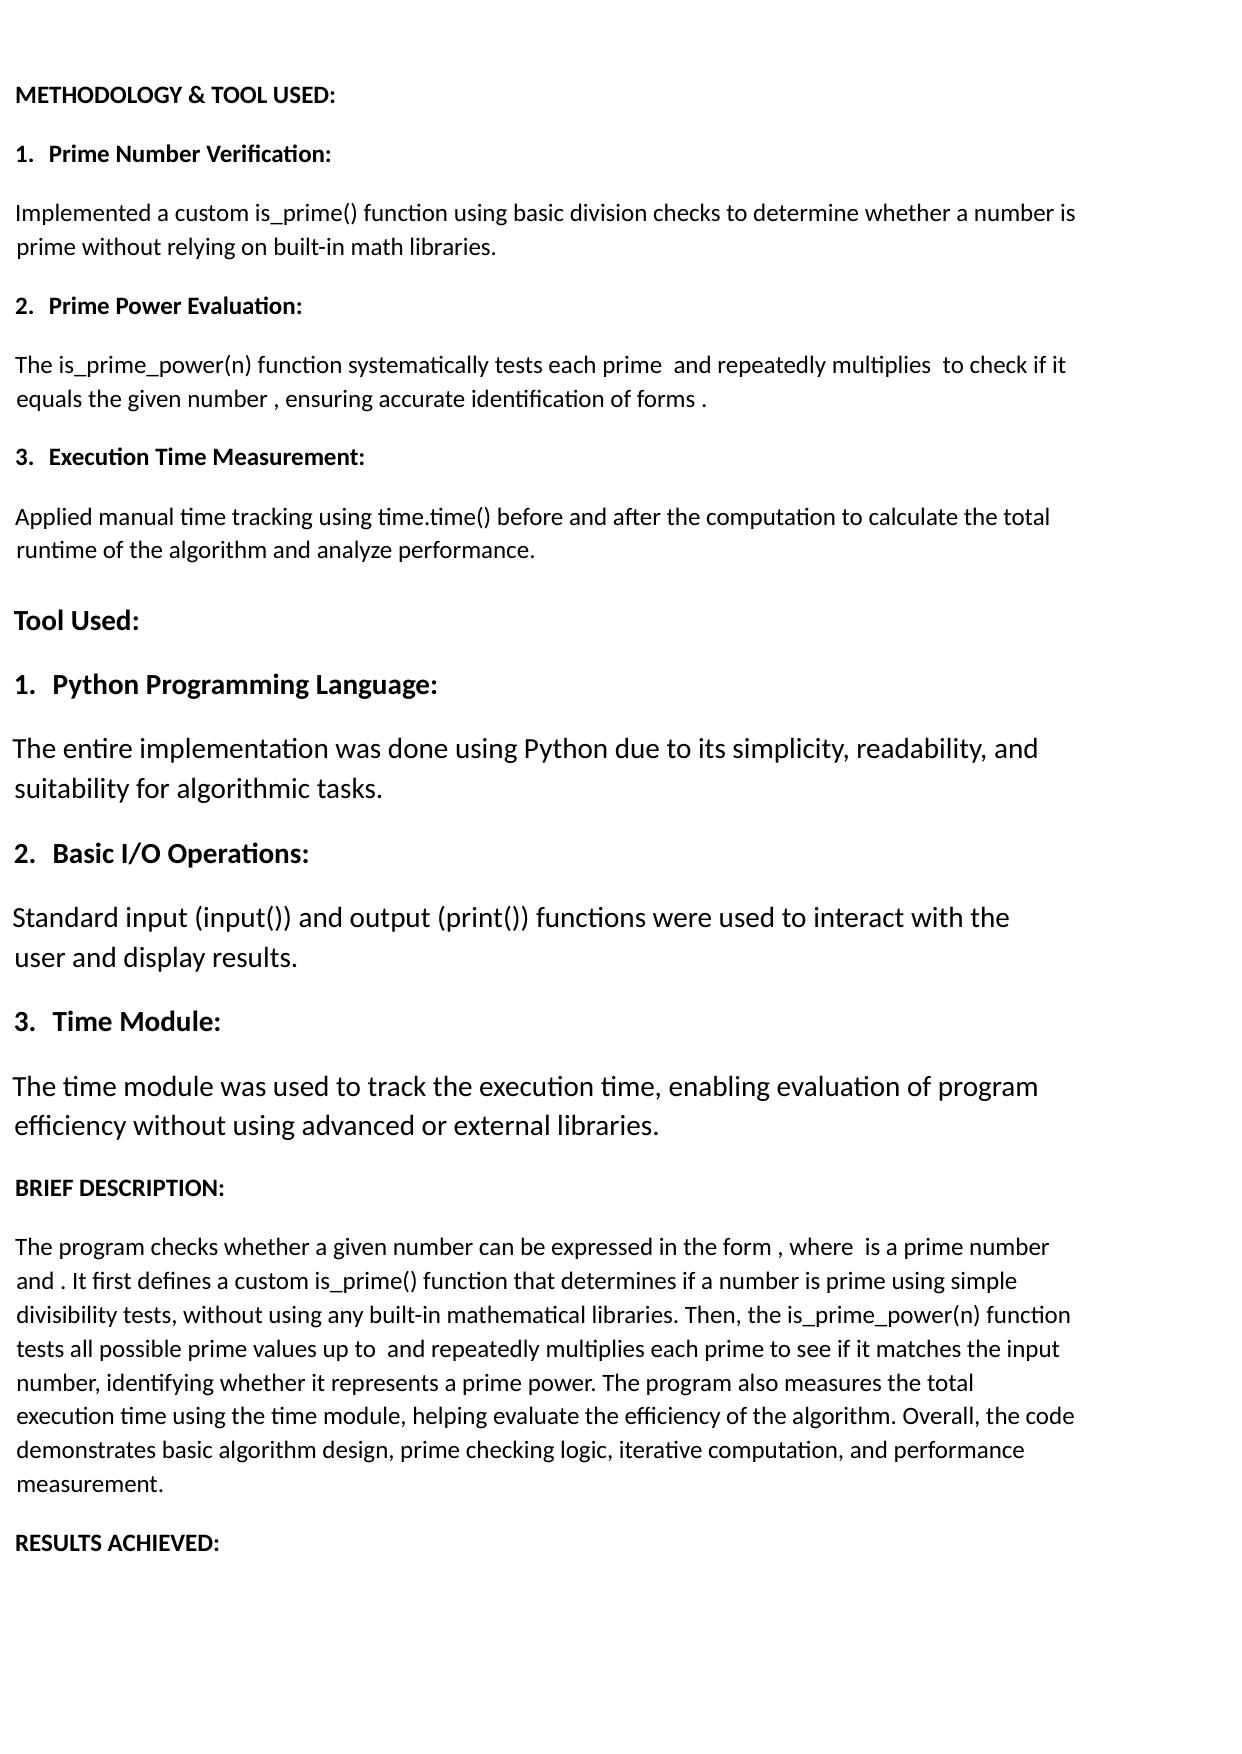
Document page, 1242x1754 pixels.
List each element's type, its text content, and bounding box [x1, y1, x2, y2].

text Applied manual time tracking using time.time() before and after the computation to calculate the total runtime of the algorithm and analyze performance. [15, 501, 1077, 565]
list Prime Power Evaluation: [15, 290, 1101, 321]
text The is_prime_power(n) function systematically tests each prime and repeatedly multiplies to check if it equals the given number , ensuring accurate identification of forms . [15, 349, 1077, 413]
text Standard input (input()) and output (print()) functions were used to interact with the user and display results. [12, 899, 1066, 974]
text Implemented a custom is_prime() function using basic division checks to determine whether a number is prime without relying on built-in math libraries. [15, 198, 1077, 262]
list Basic I/O Operations: [13, 835, 1192, 870]
text RESULTS ACHIEVED: [15, 1527, 1101, 1557]
list Python Programming Language: [13, 666, 1192, 702]
text METHODOLOGY & TOOL USED: [15, 79, 1101, 110]
list Execution Time Measurement: [15, 442, 1101, 472]
text The entire implementation was done using Python due to its simplicity, readability, and suitability for algorithmic tasks. [12, 731, 1066, 806]
list Time Module: [13, 1003, 1192, 1039]
text The time module was used to track the execution time, enabling evaluation of program efficiency without using advanced or external libraries. [12, 1068, 1066, 1143]
text Tool Used: [13, 602, 1192, 637]
text The program checks whether a given number can be expressed in the form , where is a prime number and . It first defines a custom is_prime() function that determines if a number is prime using simple divisibility tests, without using any built-in mathematical libraries. Then, the is_prime_power(n) function tests all possible prime values up to and repeatedly multiplies each prime to see if it matches the input number, identifying whether it represents a prime power. The program also measures the total execution time using the time module, helping evaluate the efficiency of the algorithm. Overall, the code demonstrates basic algorithm design, prime checking logic, iterative computation, and performance measurement. [15, 1231, 1077, 1499]
list Prime Number Verification: [15, 138, 1101, 169]
text BRIEF DESCRIPTION: [15, 1172, 1101, 1203]
